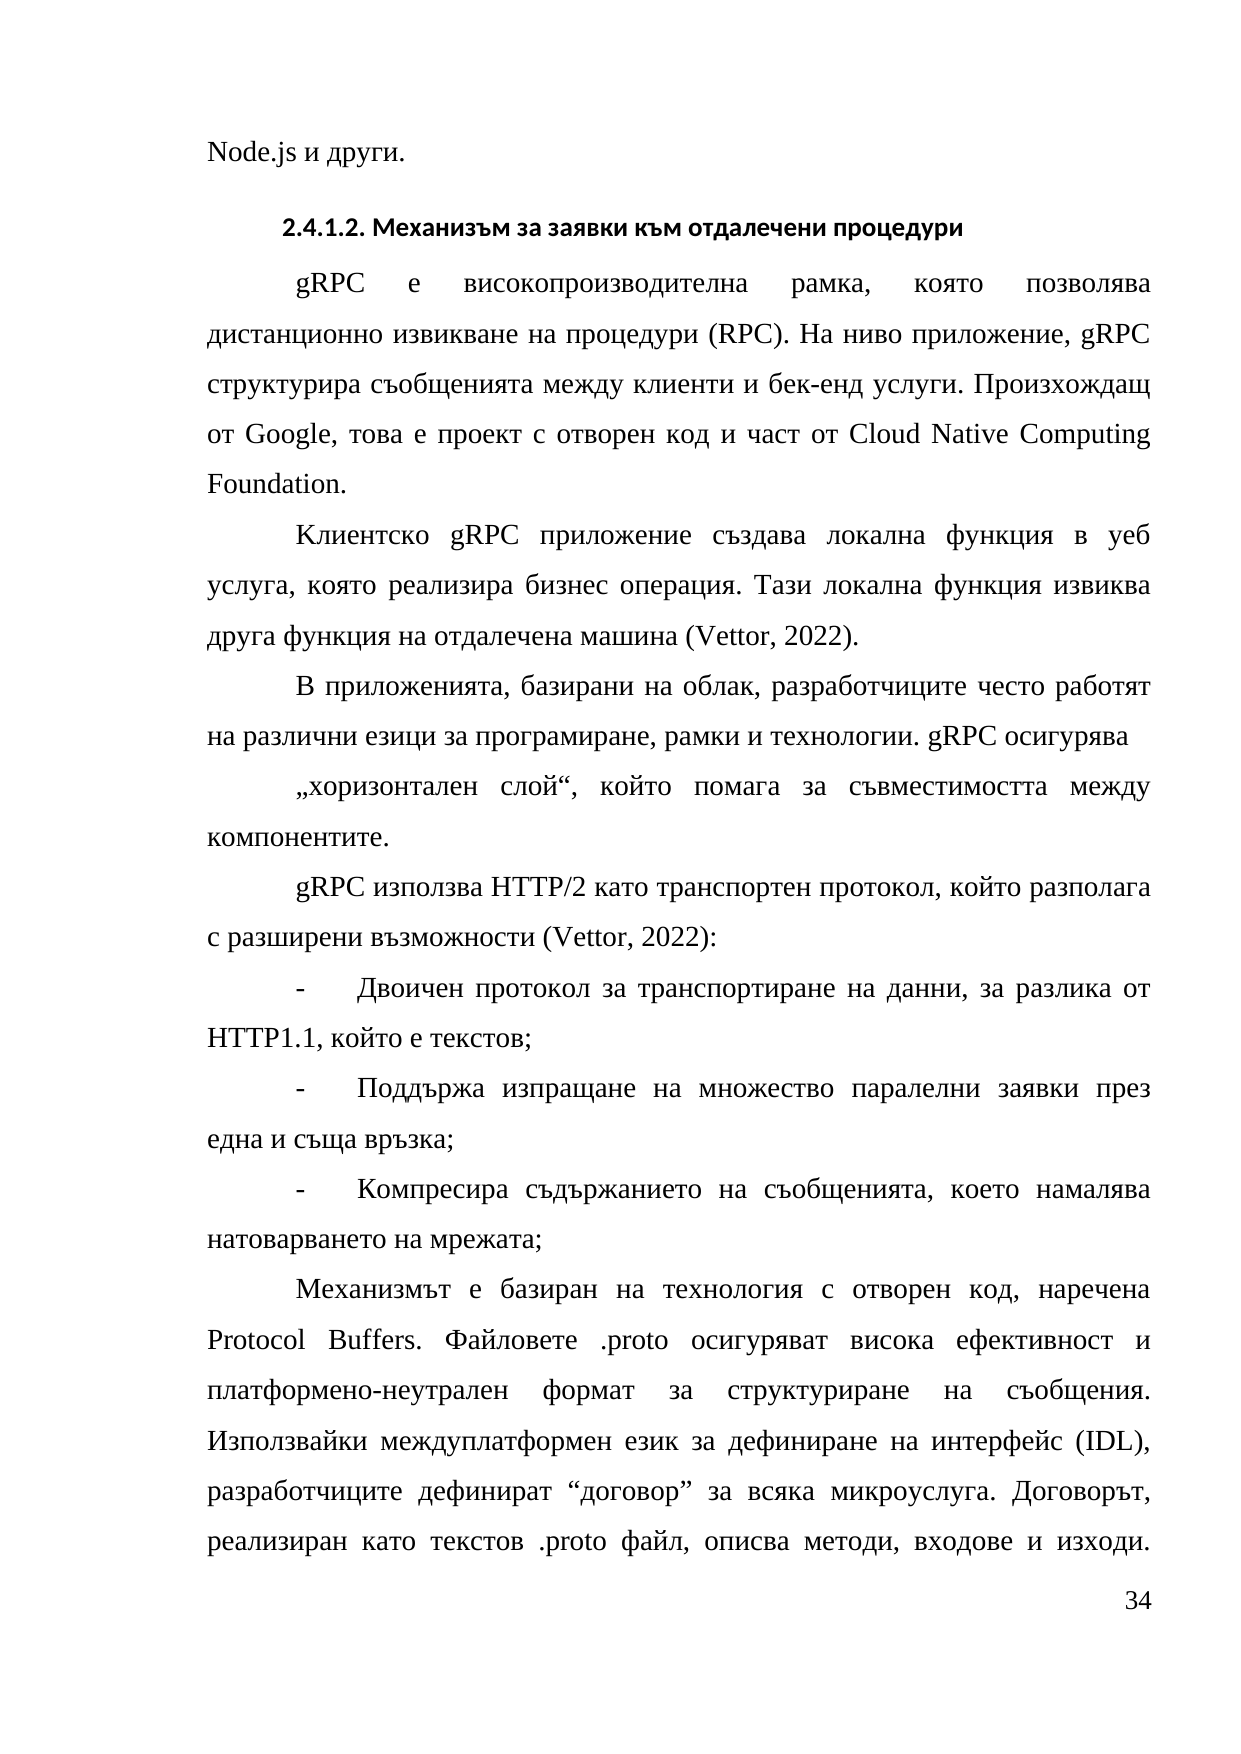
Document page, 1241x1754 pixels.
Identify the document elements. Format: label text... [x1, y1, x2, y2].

text - Компресира съдържанието на съобщенията, което намалява натоварването на мрежата; [207, 1171, 1152, 1255]
text „хоризонтален слой“, който помага за съвместимостта между компонентите. [207, 768, 1152, 852]
text Kлиентско gRPC приложение създава локална функция в уеб услуга, която реализира бизнес операция. Тази локална функция извиква друга функция на отдалечена машина (Vettor, 2022). [207, 517, 1152, 651]
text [207, 1272, 1152, 1557]
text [207, 134, 1152, 168]
text gRPC е високопроизводителна рамка, която позволява дистанционно извикване на процедури (RPC). На ниво приложение, gRPC структурира съобщенията между клиенти и бек-енд услуги. Произхождащ от Google, това е проект с отворен код и част от Cloud Native Computing Foundation. [207, 265, 1152, 500]
text В приложенията, базирани на облак, разработчиците често работят на различни езици за програмиране, рамки и технологии. gRPC осигурява [207, 668, 1152, 752]
text gRPC използва HTTP/2 като транспортен протокол, който разполага с разширени възможности (Vettor, 2022): [207, 869, 1152, 953]
text - Поддържа изпращане на множество паралелни заявки през една и съща връзка; [207, 1070, 1152, 1154]
text - Двоичен протокол за транспортиране на данни, за разлика от HTTP1.1, който е текстов; [207, 970, 1152, 1054]
subtitle 2.4.1.2. Механизъм за заявки към отдалечени процедури [207, 210, 1152, 243]
